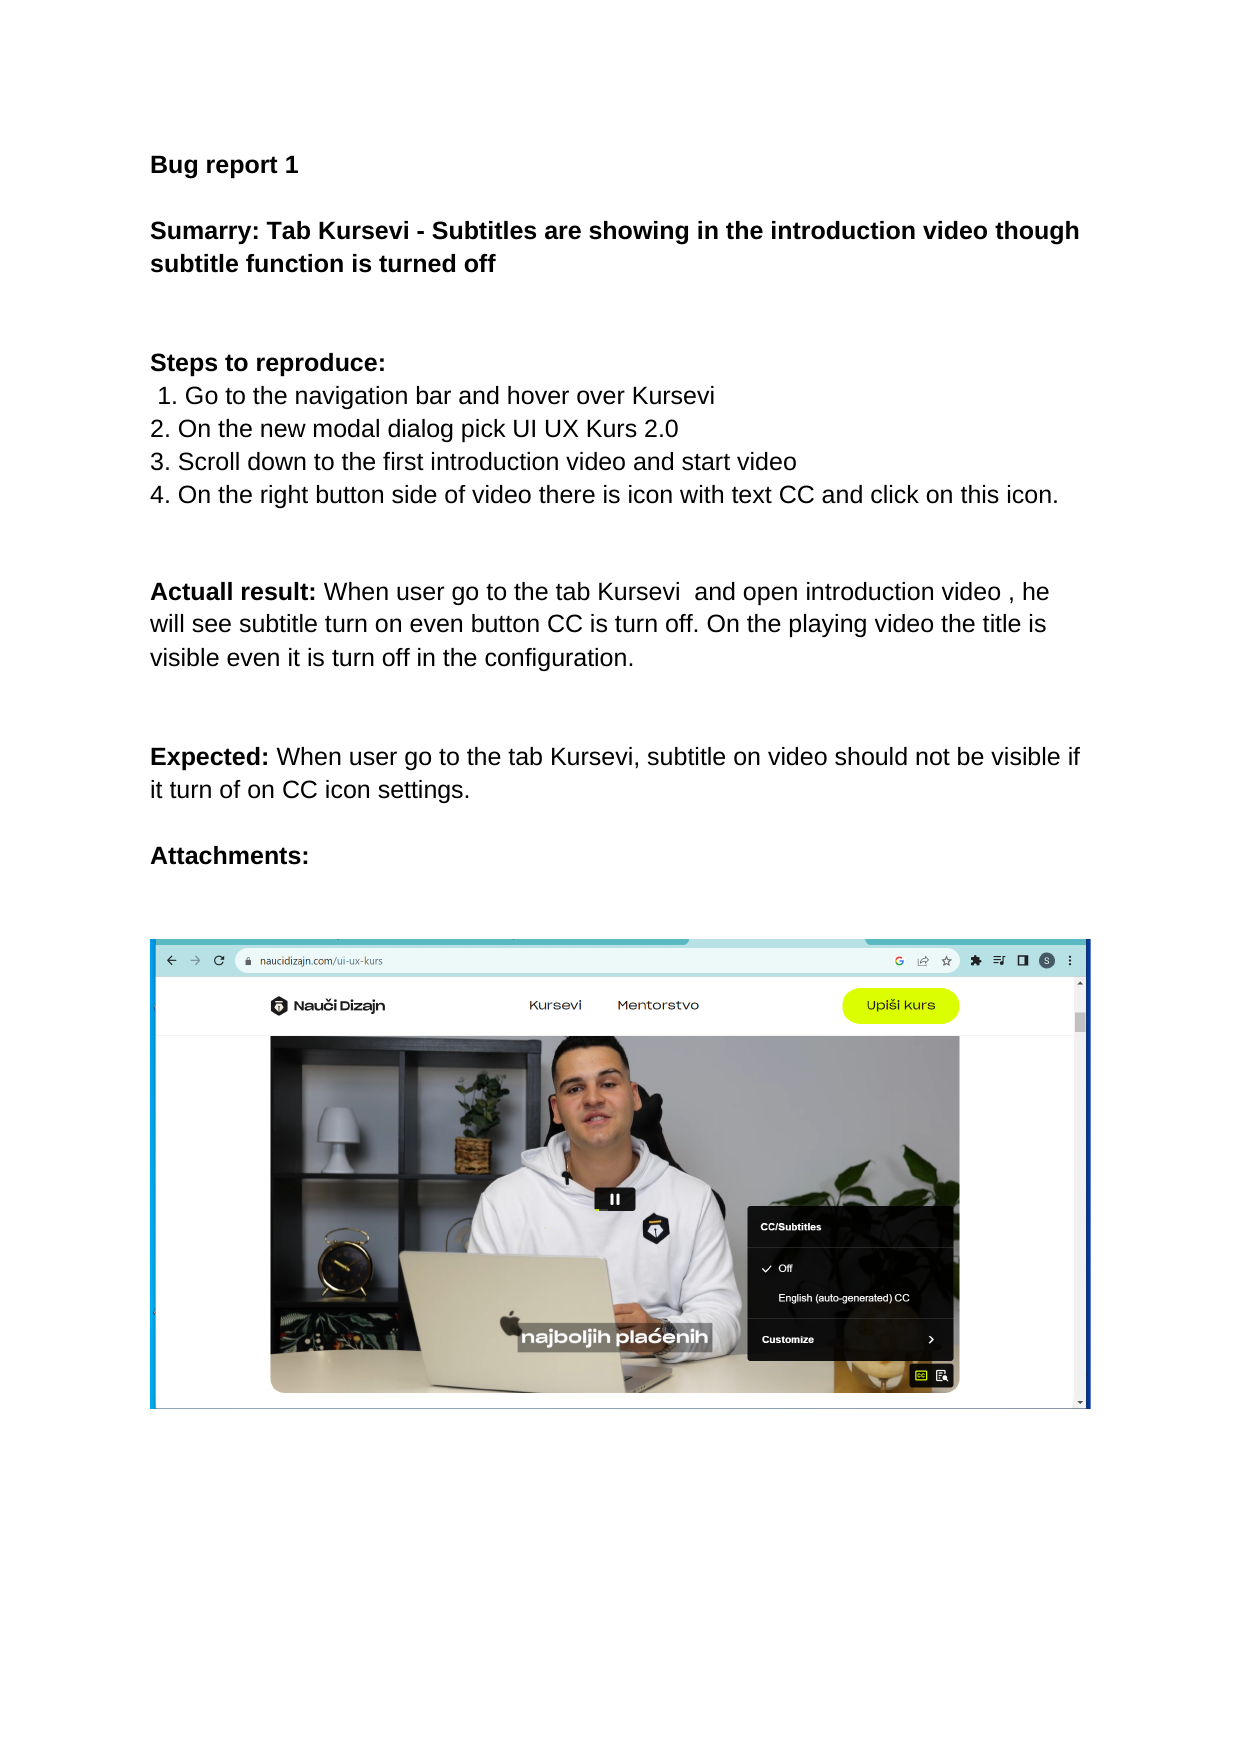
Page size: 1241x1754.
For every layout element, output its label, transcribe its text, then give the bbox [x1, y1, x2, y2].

text Expected: When user go to the tab Kursevi, subtitle on video should not be visible if it turn of on CC icon settings. [150, 742, 1090, 803]
text Bug report 1 [150, 150, 1090, 179]
text 4. On the right button side of video there is icon with text CC and click on this icon. [150, 480, 1090, 509]
text Attachments: [150, 841, 1090, 869]
text Sumarry: Tab Kursevi - Subtitles are showing in the introduction video though subtitle function is turned off [150, 216, 1090, 278]
text Steps to reproduce: [150, 348, 1090, 377]
text 3. Scroll down to the first introduction video and start video [150, 447, 1090, 476]
text 2. On the new modal dialog pick UI UX Kurs 2.0 [150, 414, 1090, 443]
text 1. Go to the navigation bar and hover over Kursevi [150, 381, 1090, 410]
text Actuall result: When user go to the tab Kursevi and open introduction video , he will see subtitle turn on even button CC is turn off. On the playing video the title is visible even it is turn off in the configuration. [150, 576, 1090, 671]
picture [155, 939, 1091, 1409]
